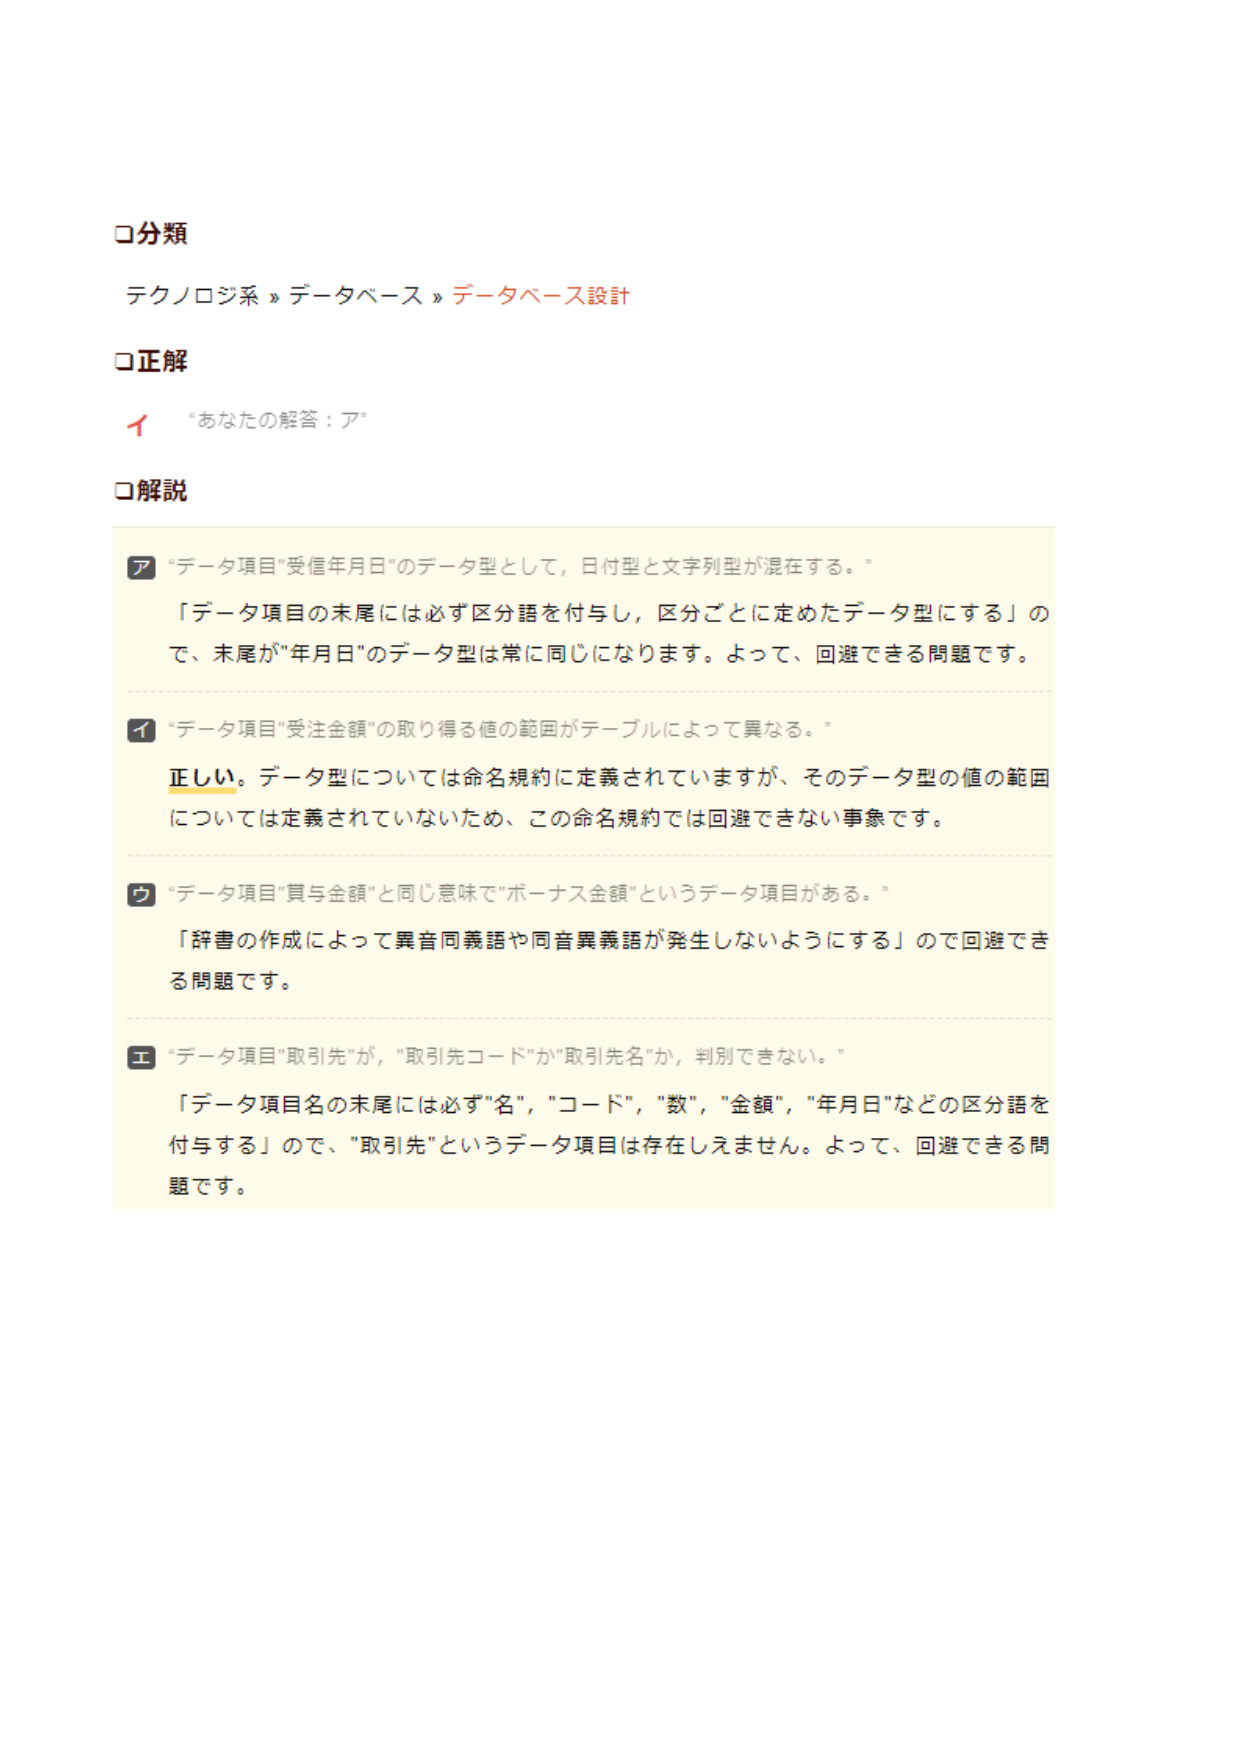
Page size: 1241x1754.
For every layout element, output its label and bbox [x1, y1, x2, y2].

picture [112, 202, 699, 446]
picture [112, 464, 1055, 1209]
